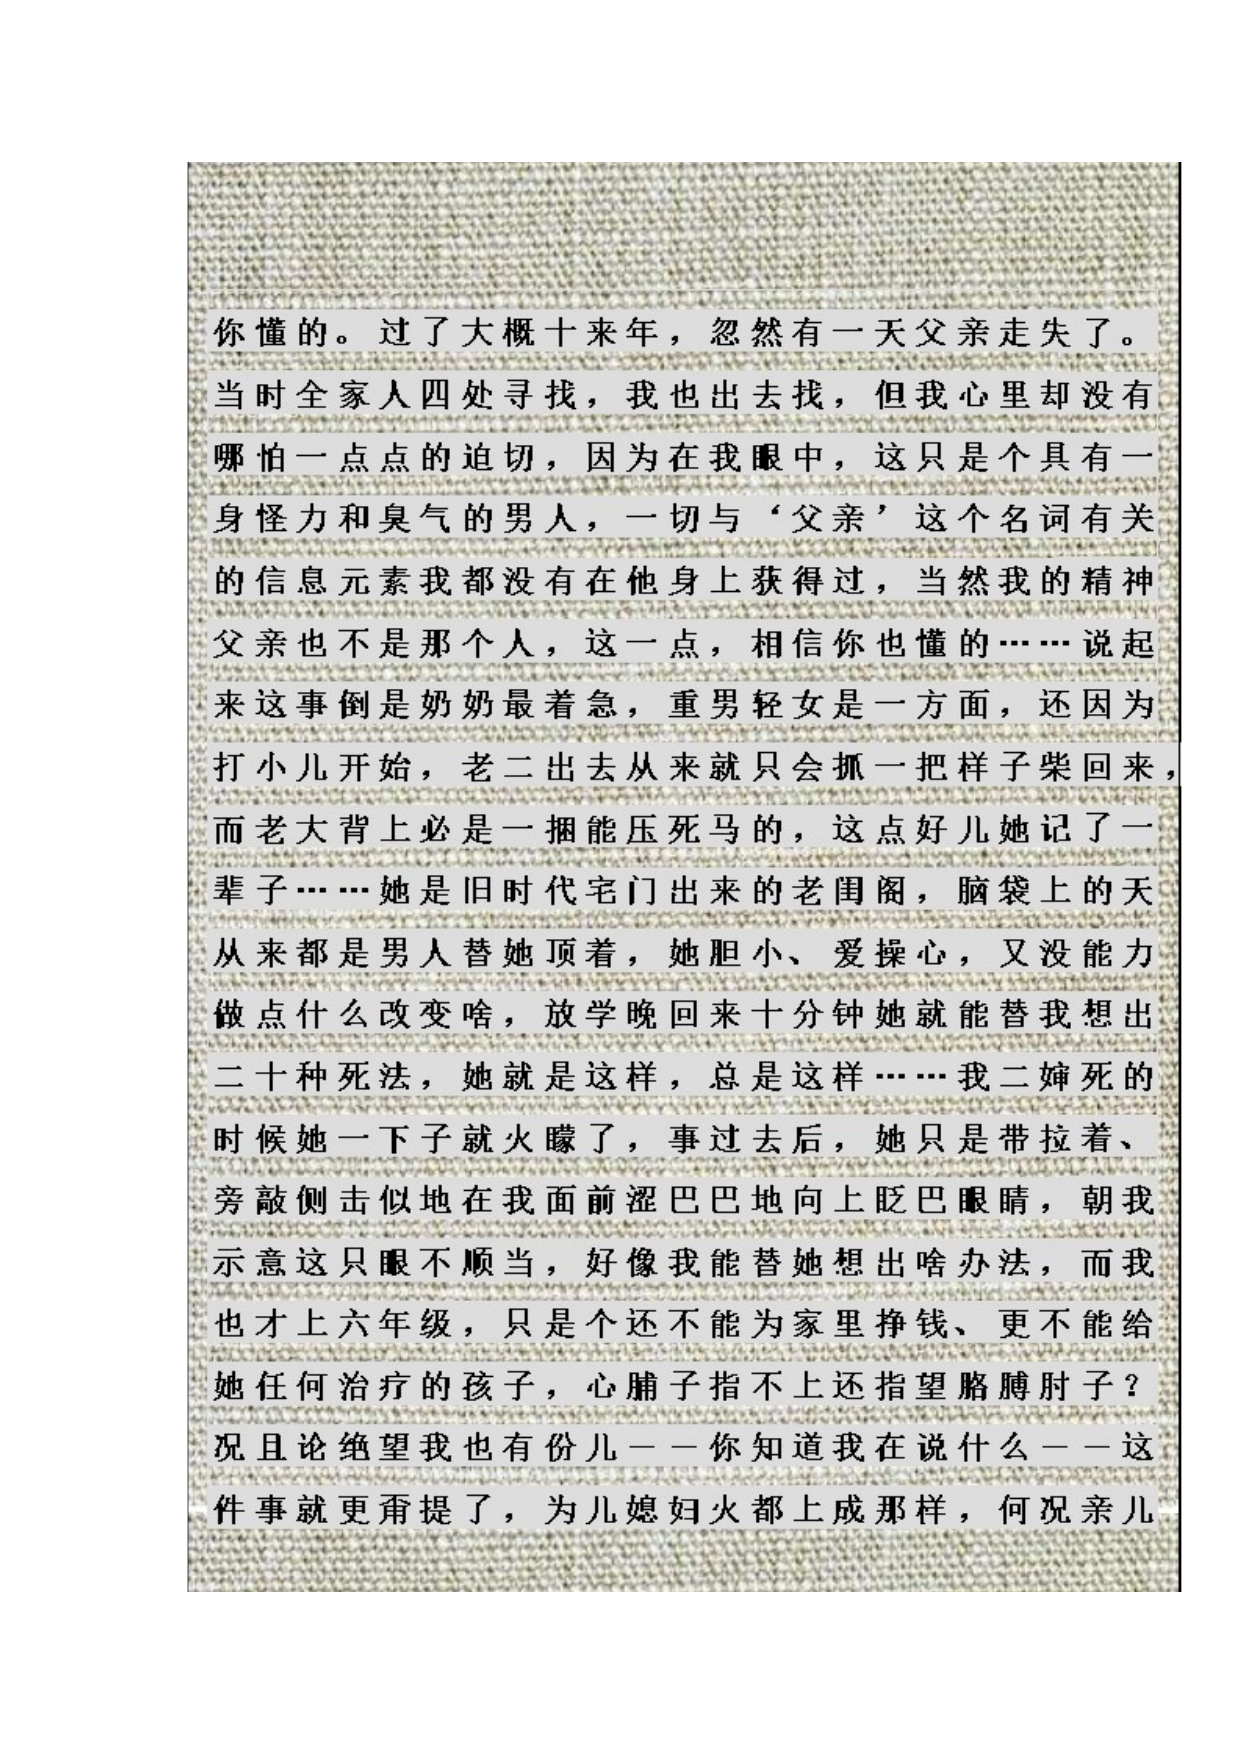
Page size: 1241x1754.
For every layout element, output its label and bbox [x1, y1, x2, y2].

picture [187, 162, 1182, 1592]
